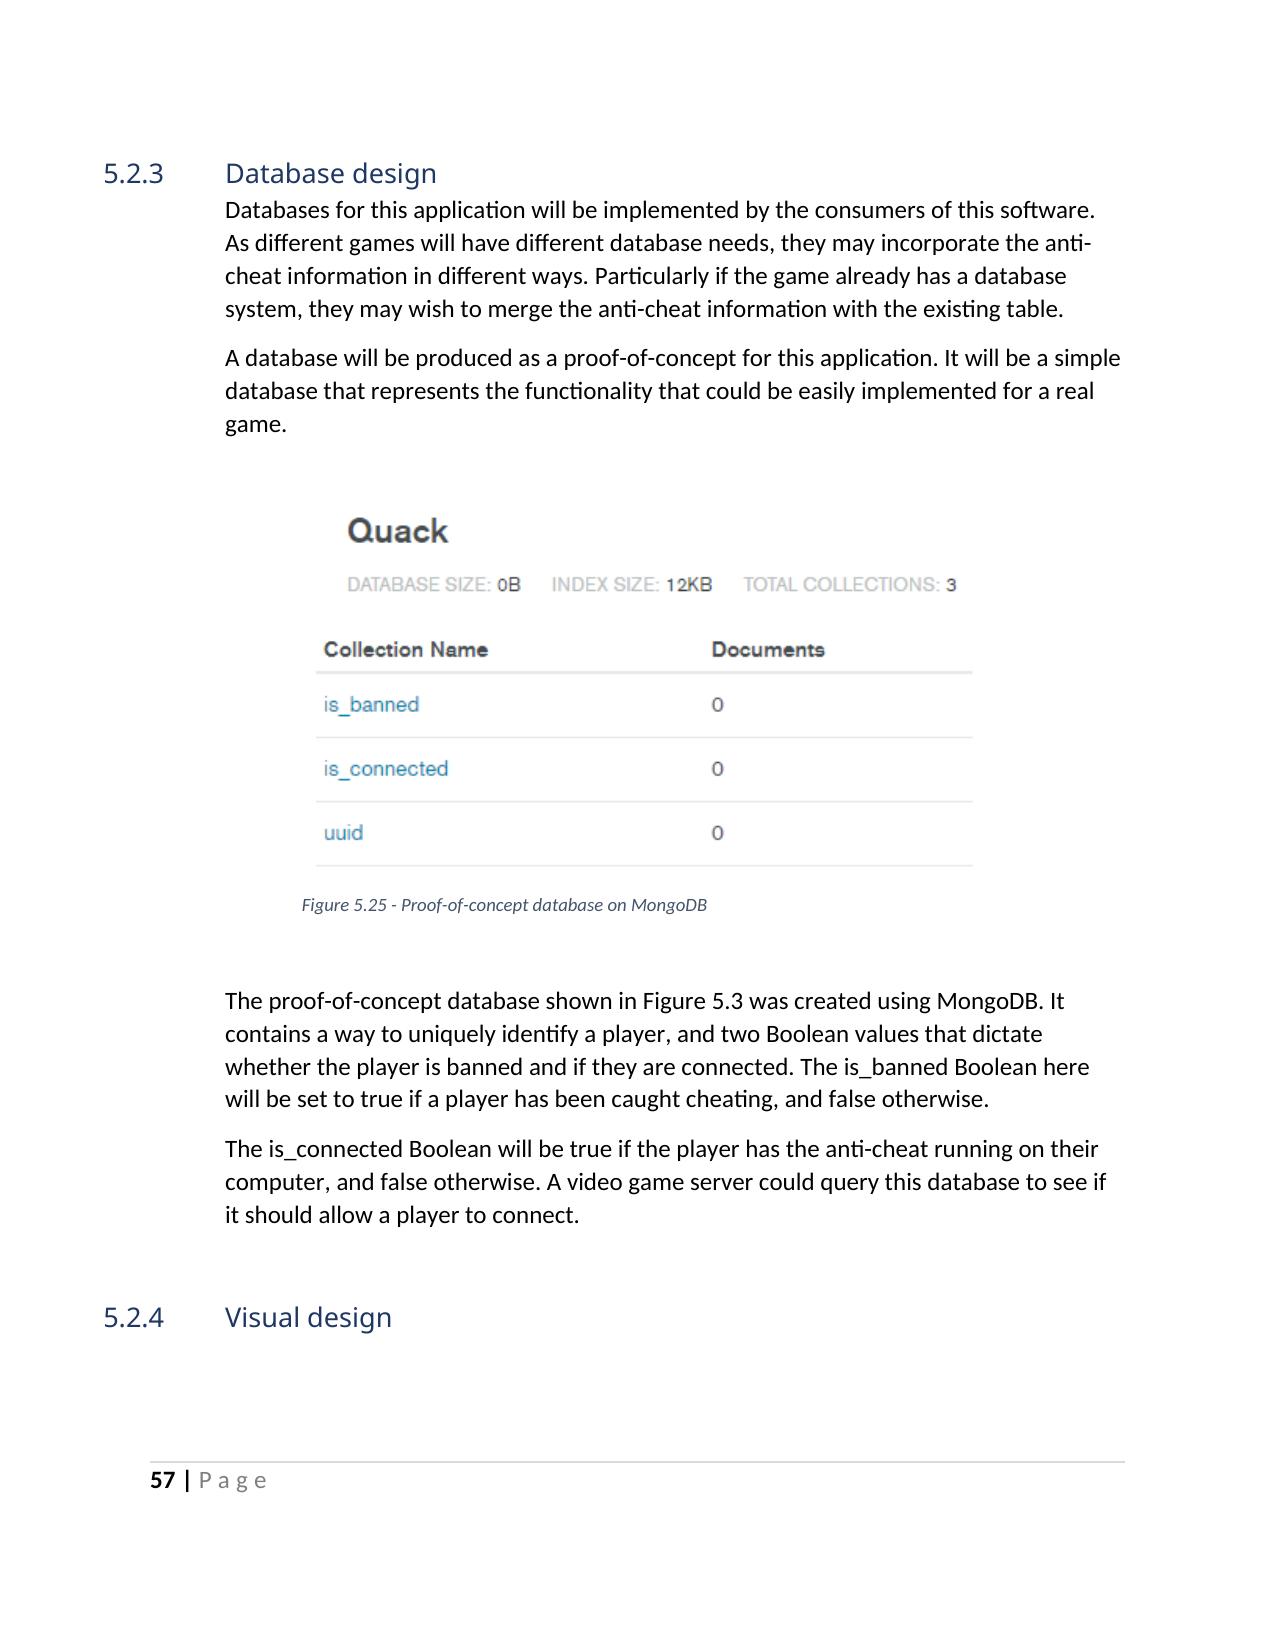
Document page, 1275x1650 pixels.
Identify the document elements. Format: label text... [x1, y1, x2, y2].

subtitle 5.2.4 Visual design [103, 1298, 1125, 1335]
text The proof-of-concept database shown in Figure 5.3 was created using MongoDB. It contains a way to uniquely identify a player, and two Boolean values that dictate whether the player is banned and if they are connected. The is_banned Boolean here will be set to true if a player has been caught cheating, and false otherwise. [225, 985, 1125, 1114]
text A database will be produced as a proof-of-concept for this application. It will be a simple database that represents the functionality that could be easily implemented for a real game. [225, 342, 1125, 439]
text The is_connected Boolean will be true if the player has the anti-cheat running on their computer, and false otherwise. A video game server could query this database to see if it should allow a player to connect. [225, 1133, 1125, 1229]
picture [302, 507, 973, 884]
subtitle 5.2.3 Database design [103, 154, 1125, 191]
text Databases for this application will be implemented by the consumers of this software. As different games will have different database needs, they may incorporate the anti-cheat information in different ways. Particularly if the game already has a database system, they may wish to merge the anti-cheat information with the existing table. [225, 194, 1125, 323]
